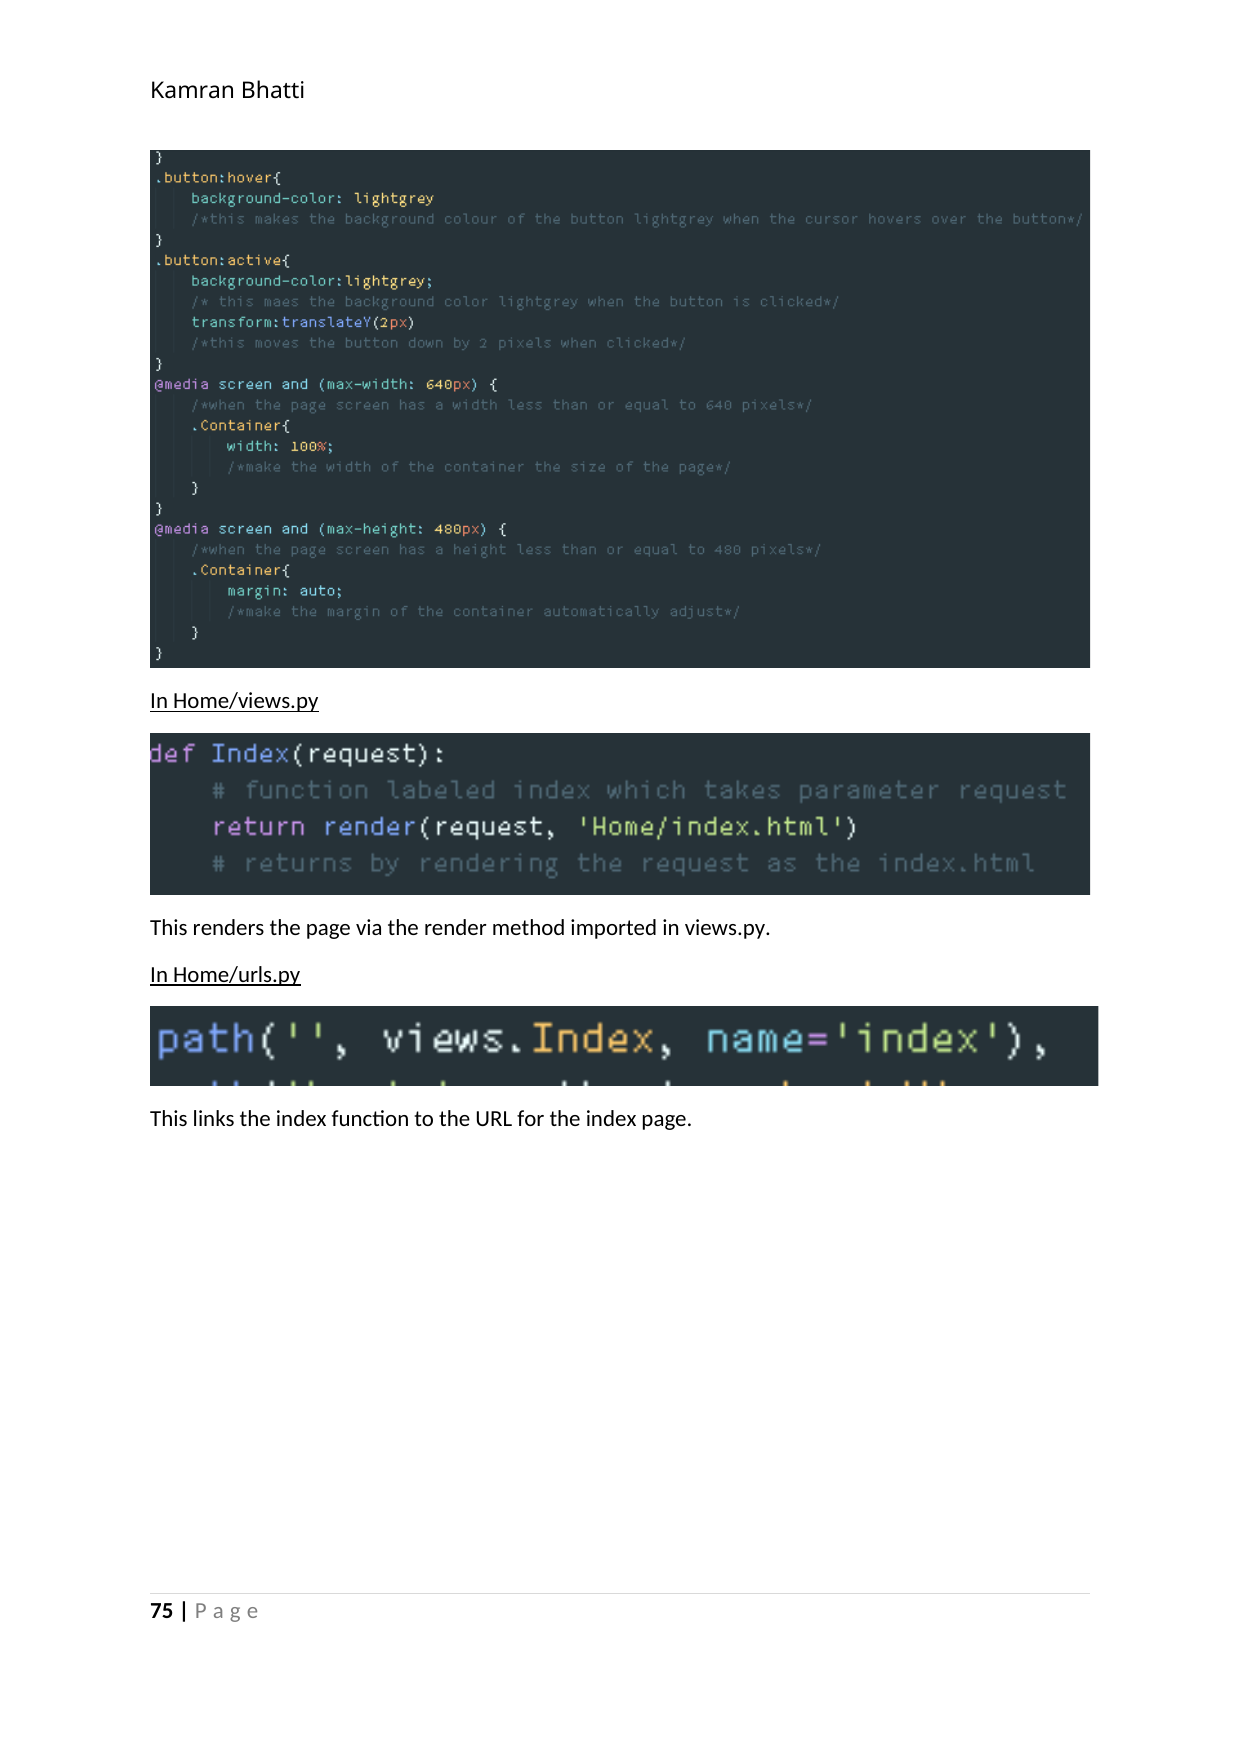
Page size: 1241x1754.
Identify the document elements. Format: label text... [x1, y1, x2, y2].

text This renders the page via the render method imported in views.py. [150, 913, 1090, 941]
picture [150, 733, 1091, 895]
text This links the index function to the URL for the index page. [150, 1104, 1090, 1132]
picture [150, 1006, 1099, 1086]
text In Home/views.py [150, 687, 1090, 714]
picture [150, 150, 1091, 668]
text In Home/urls.py [150, 960, 1090, 988]
